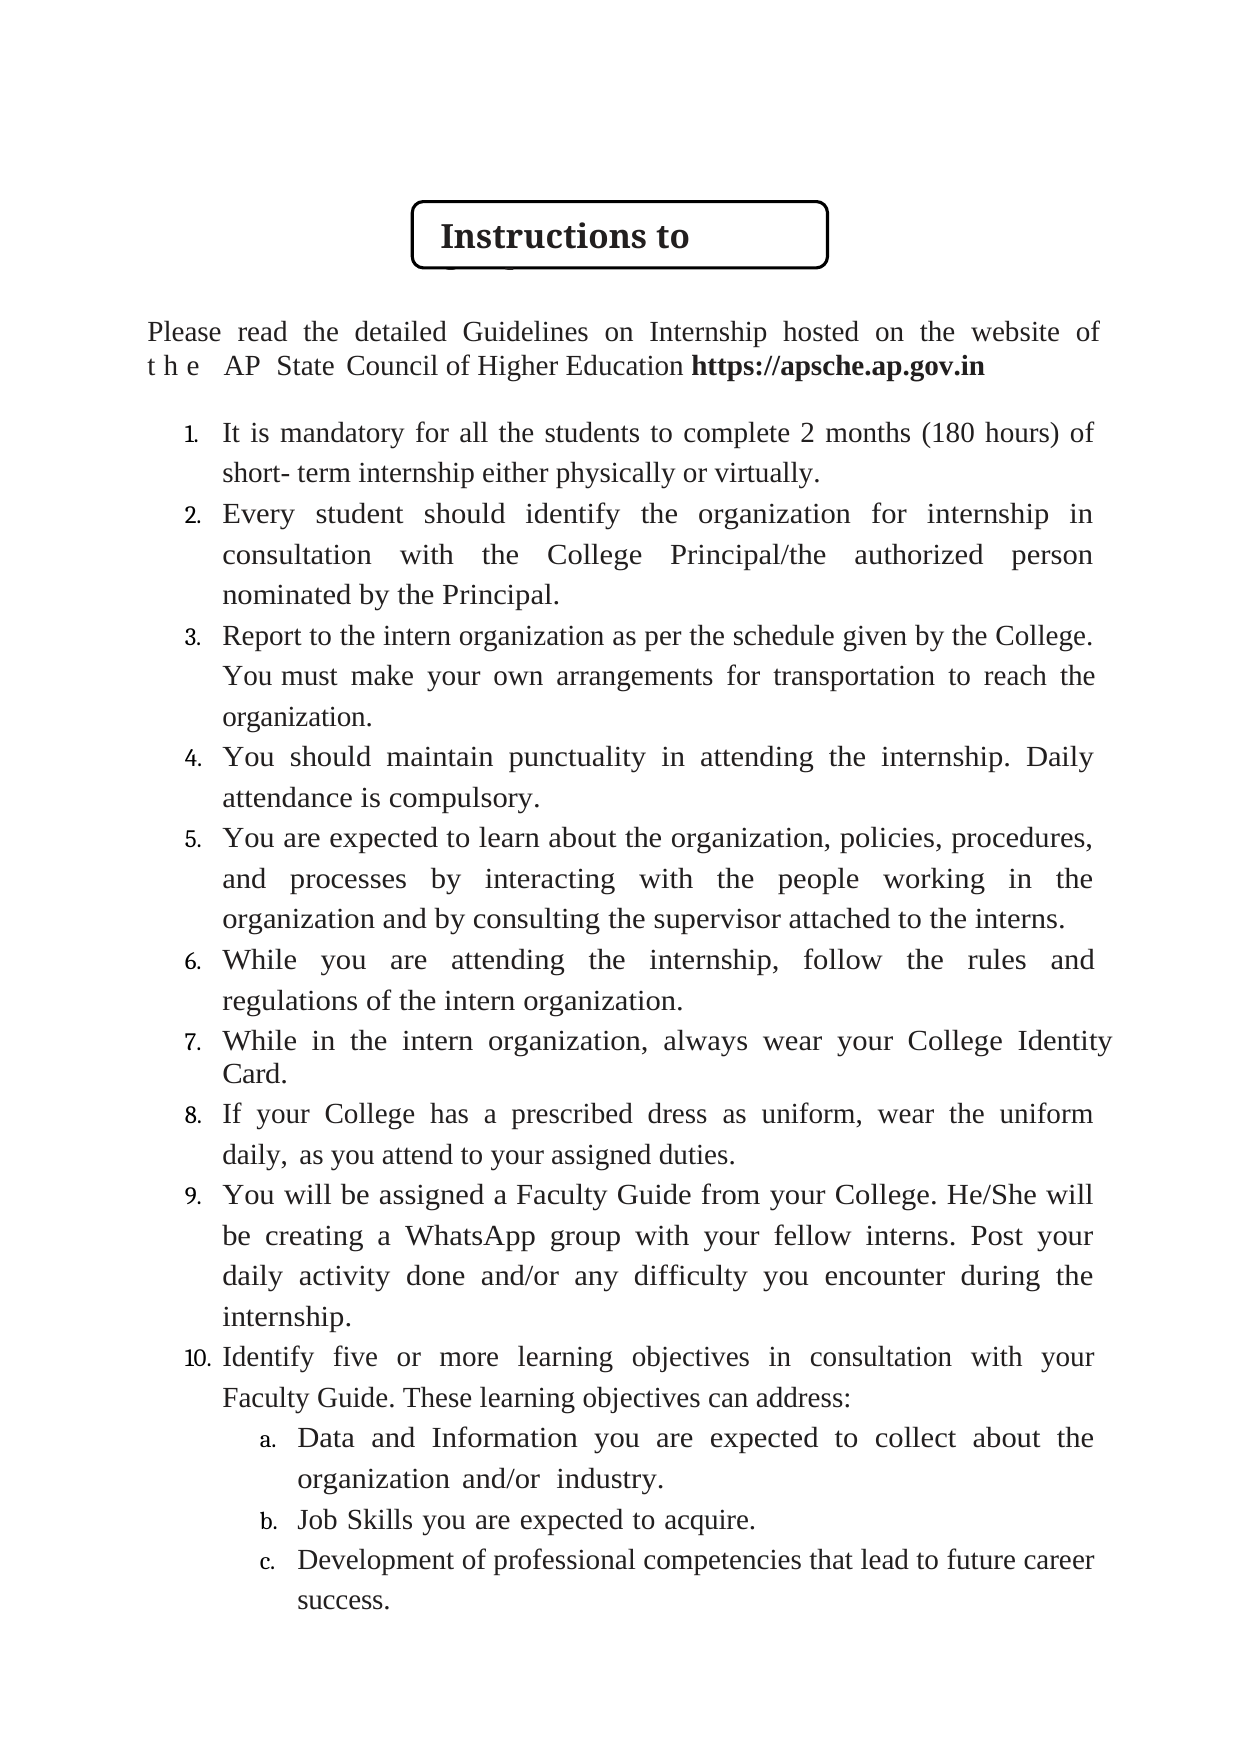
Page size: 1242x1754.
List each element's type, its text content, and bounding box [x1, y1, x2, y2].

text Please read the detailed Guidelines on Internship hosted on the website of the AP State Council of Higher Education https://apsche.ap.gov.in [147, 315, 1112, 381]
list Identify five or more learning objectives in consultation with your Faculty Guide. These learning objectives can address: [184, 1339, 1094, 1413]
list While you are attending the internship, follow the rules and regulations of the intern organization. [184, 942, 1094, 1016]
list While in the intern organization, always wear your College Identity Card. [184, 1023, 1112, 1090]
list Every student should identify the organization for internship in consultation with the College Principal/the authorized person nominated by the Principal. [184, 496, 1094, 611]
list It is mandatory for all the students to complete 2 months (180 hours) of short- term internship either physically or virtually. [184, 415, 1095, 489]
list You will be assigned a Faculty Guide from your College. He/She will be creating a WhatsApp group with your fellow interns. Post your daily activity done and/or any difficulty you encounter during the internship. [184, 1177, 1095, 1332]
list Data and Information you are expected to collect about the organization and/or industry. [259, 1421, 1095, 1494]
list Report to the intern organization as per the schedule given by the College. You must make your own arrangements for transportation to reach the organization. [184, 618, 1095, 732]
list Job Skills you are expected to acquire. [259, 1502, 1112, 1535]
list You should maintain punctuality in attending the internship. Daily attendance is compulsory. [184, 739, 1094, 813]
list You are expected to learn about the organization, policies, procedures, and processes by interacting with the people working in the organization and by consulting the supervisor attached to the interns. [184, 821, 1095, 935]
list Development of professional competencies that lead to future career success. [259, 1542, 1095, 1616]
list If your College has a prescribed dress as uniform, wear the uniform daily, as you attend to your assigned duties. [184, 1096, 1094, 1170]
